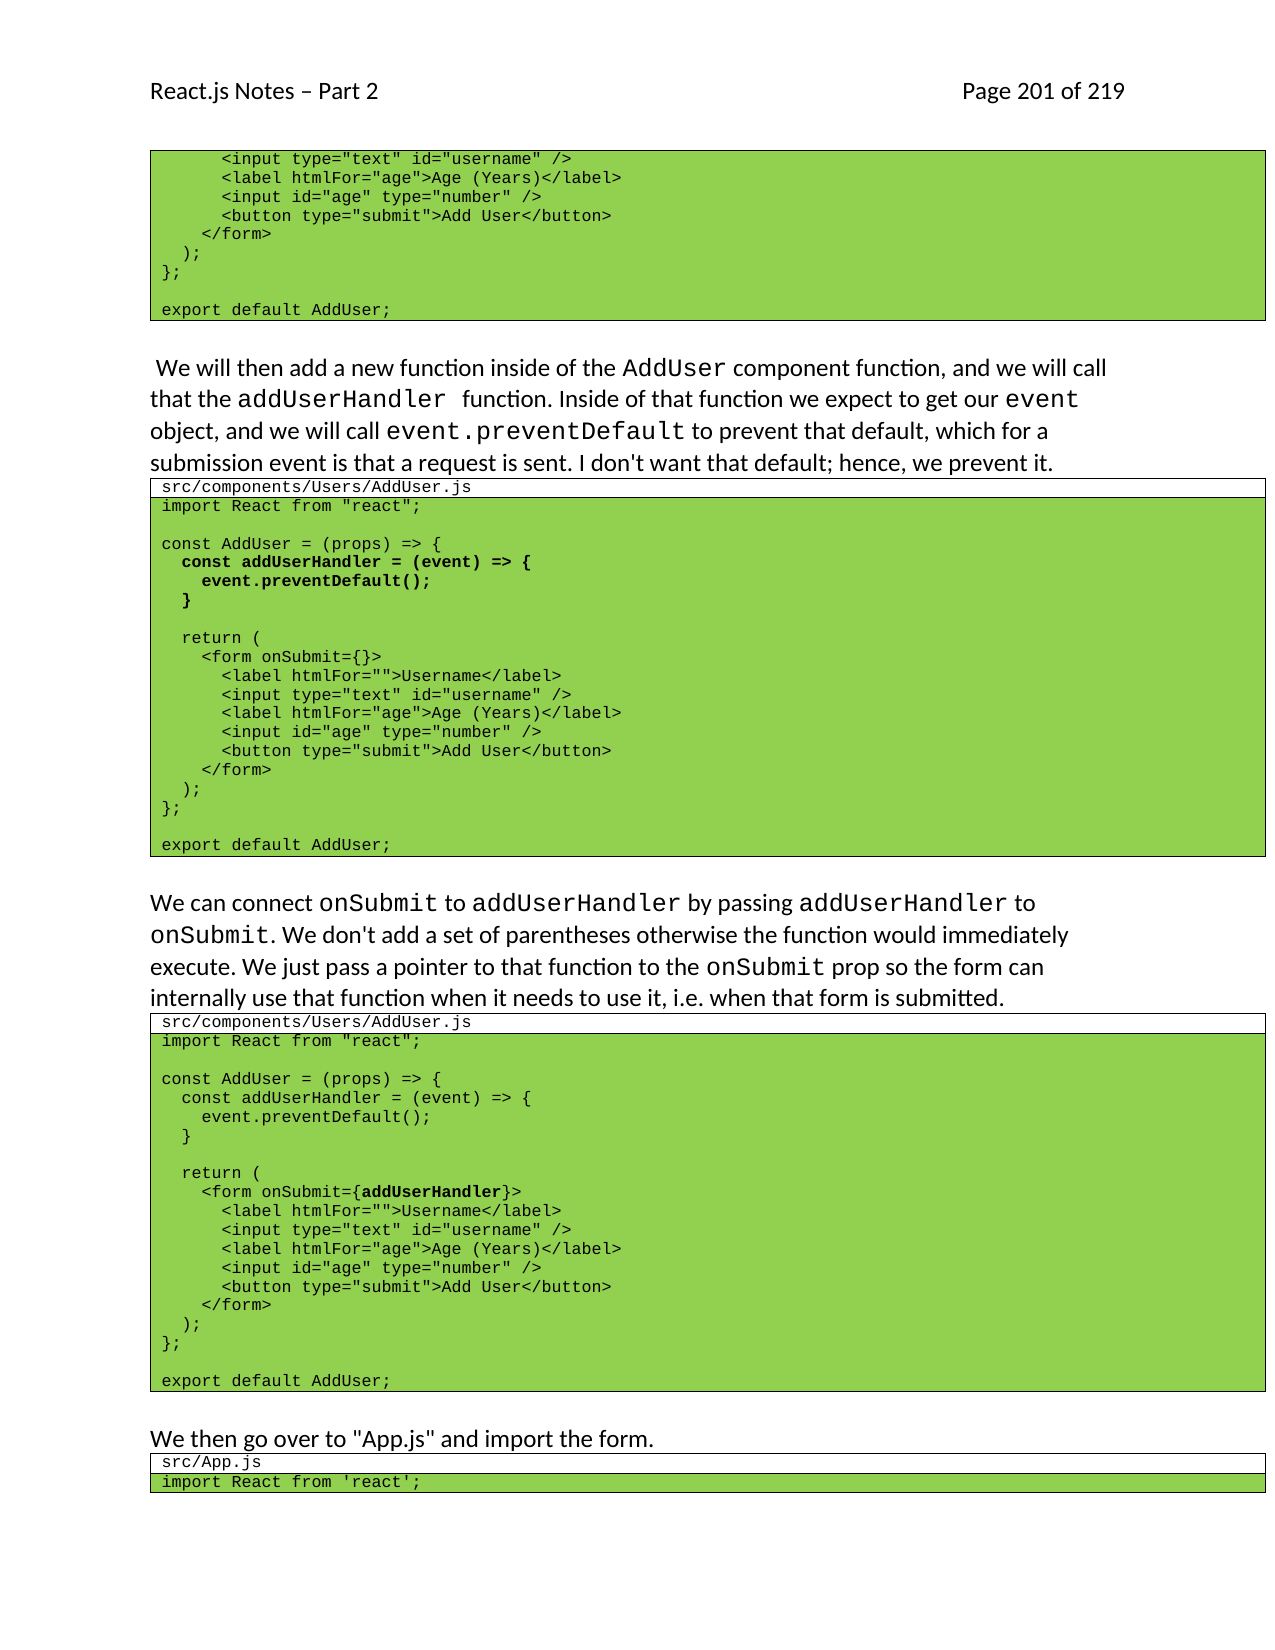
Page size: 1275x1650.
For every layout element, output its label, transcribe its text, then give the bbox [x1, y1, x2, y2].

table_header src/App.js [151, 1454, 1265, 1473]
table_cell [151, 1474, 1265, 1492]
table_header src/components/Users/AddUser.js [151, 1014, 1265, 1032]
table_header src/components/Users/AddUser.js [151, 479, 1265, 497]
text We then go over to "App.js" and import the form. [150, 1423, 1125, 1453]
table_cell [151, 151, 1265, 320]
table_cell import React from "react"; const AddUser = (props) => { const addUserHandler = (event) => { event.preventDefault(); } return ( <form onSubmit={}> <label htmlFor="">Username</label> <input type="text" id="username" /> <label htmlFor="age">Age (Years)</label> <input id="age" type="number" /> <button type="submit">Add User</button> </form> ); }; export default AddUser; [151, 498, 1265, 856]
text We can connect onSubmit to addUserHandler by passing addUserHandler to onSubmit. We don't add a set of parentheses otherwise the function would immediately execute. We just pass a pointer to that function to the onSubmit prop so the form can internally use that function when it needs to use it, i.e. when that form is submitted. [150, 887, 1125, 1013]
text We will then add a new function inside of the AddUser component function, and we will call that the addUserHandler function. Inside of that function we expect to get our event object, and we will call event.preventDefault to prevent that default, which for a submission event is that a request is sent. I don't want that default; hence, we prevent it. [150, 352, 1125, 478]
table_cell import React from "react"; const AddUser = (props) => { const addUserHandler = (event) => { event.preventDefault(); } return ( <form onSubmit={addUserHandler}> <label htmlFor="">Username</label> <input type="text" id="username" /> <label htmlFor="age">Age (Years)</label> <input id="age" type="number" /> <button type="submit">Add User</button> </form> ); }; export default AddUser; [151, 1034, 1265, 1391]
